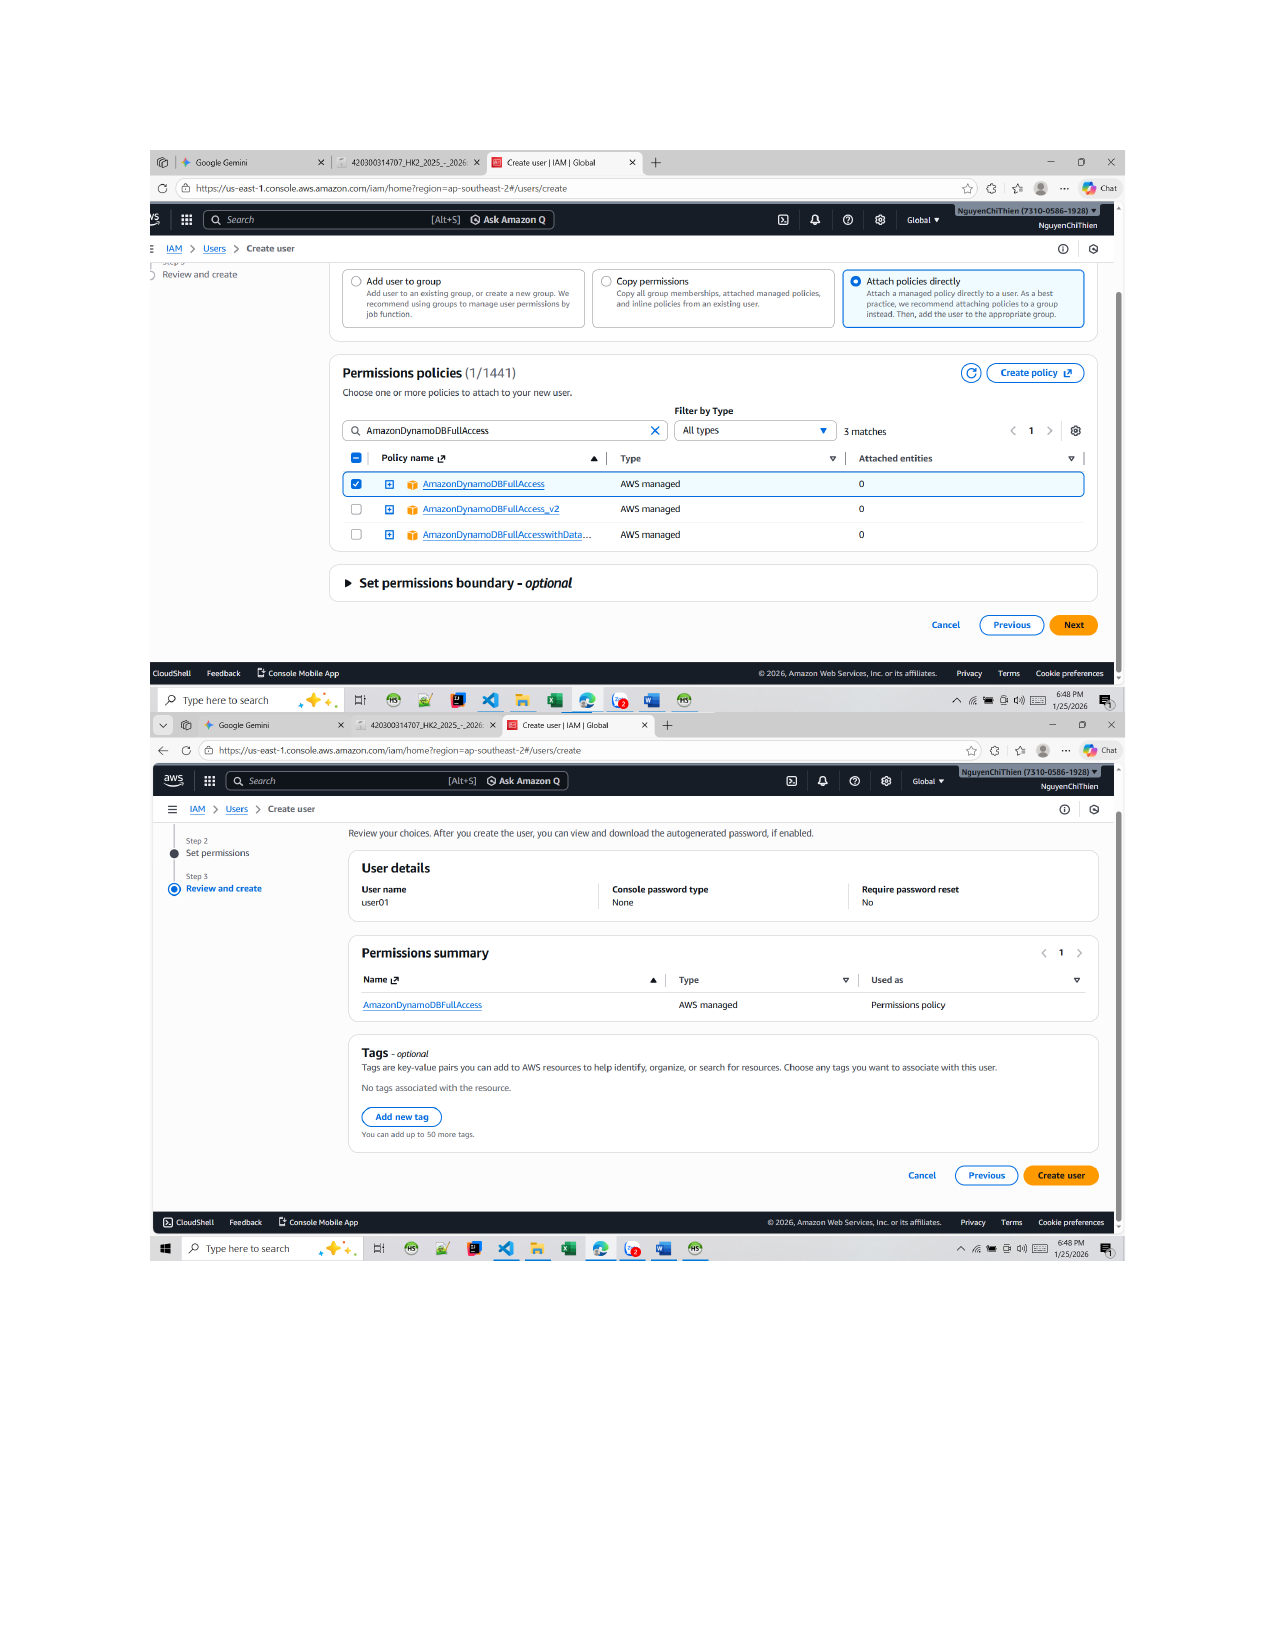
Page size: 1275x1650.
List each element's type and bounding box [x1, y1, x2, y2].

picture [150, 150, 1125, 1261]
